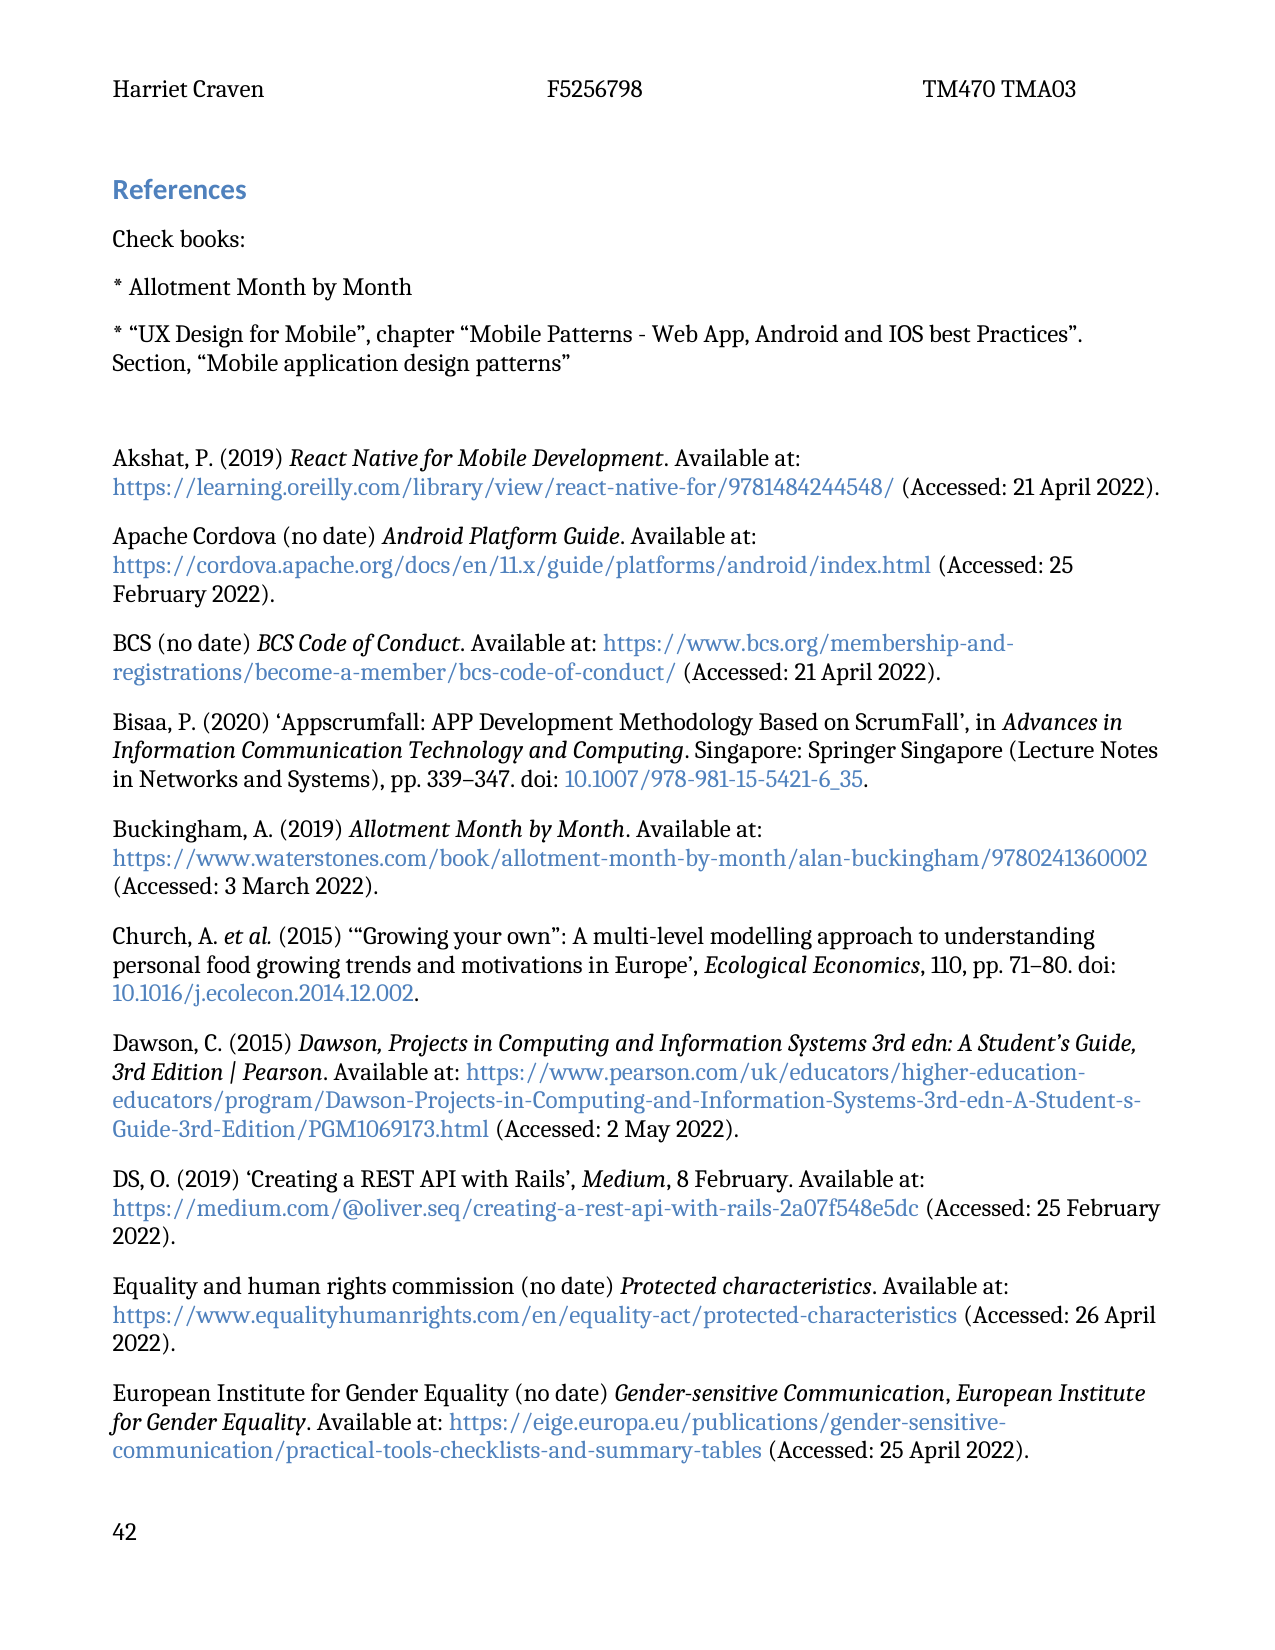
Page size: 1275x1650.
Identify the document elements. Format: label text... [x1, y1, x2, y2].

text Equality and human rights commission (no date) Protected characteristics. Available at: https://www.equalityhumanrights.com/en/equality-act/protected-characteristics (Accessed: 26 April 2022). [112, 1272, 1162, 1358]
text Church, A. et al. (2015) ‘“Growing your own”: A multi-level modelling approach to understanding personal food growing trends and motivations in Europe’, Ecological Economics, 110, pp. 71–80. doi: 10.1016/j.ecolecon.2014.12.002. [112, 922, 1162, 1008]
text DS, O. (2019) ‘Creating a REST API with Rails’, Medium, 8 February. Available at: https://medium.com/@oliver.seq/creating-a-rest-api-with-rails-2a07f548e5dc (Accessed: 25 February 2022). [112, 1165, 1162, 1251]
text Buckingham, A. (2019) Allotment Month by Month. Available at: https://www.waterstones.com/book/allotment-month-by-month/alan-buckingham/9780241360002 (Accessed: 3 March 2022). [112, 815, 1162, 901]
text Apache Cordova (no date) Android Platform Guide. Available at: https://cordova.apache.org/docs/en/11.x/guide/platforms/android/index.html (Accessed: 25 February 2022). [112, 522, 1162, 608]
text * Allotment Month by Month [112, 273, 1162, 301]
text * “UX Design for Mobile”, chapter “Mobile Patterns - Web App, Android and IOS best Practices”. Section, “Mobile application design patterns” [112, 320, 1162, 378]
text Akshat, P. (2019) React Native for Mobile Development. Available at: https://learning.oreilly.com/library/view/react-native-for/9781484244548/ (Accessed: 21 April 2022). [112, 444, 1162, 501]
text Bisaa, P. (2020) ‘Appscrumfall: APP Development Methodology Based on ScrumFall’, in Advances in Information Communication Technology and Computing. Singapore: Springer Singapore (Lecture Notes in Networks and Systems), pp. 339–347. doi: 10.1007/978-981-15-5421-6_35. [112, 708, 1162, 794]
text Dawson, C. (2015) Dawson, Projects in Computing and Information Systems 3rd edn: A Student’s Guide, 3rd Edition | Pearson. Available at: https://www.pearson.com/uk/educators/higher-education-educators/program/Dawson-Projects-in-Computing-and-Information-Systems-3rd-edn-A-Student-s-Guide-3rd-Edition/PGM1069173.html (Accessed: 2 May 2022). [112, 1029, 1162, 1144]
text Check books: [112, 225, 1162, 254]
text BCS (no date) BCS Code of Conduct. Available at: https://www.bcs.org/membership-and-registrations/become-a-member/bcs-code-of-conduct/ (Accessed: 21 April 2022). [112, 629, 1162, 687]
text European Institute for Gender Equality (no date) Gender-sensitive Communication, European Institute for Gender Equality. Available at: https://eige.europa.eu/publications/gender-sensitive-communication/practical-tools-checklists-and-summary-tables (Accessed: 25 April 2022). [112, 1379, 1162, 1465]
subtitle References [112, 171, 1162, 206]
